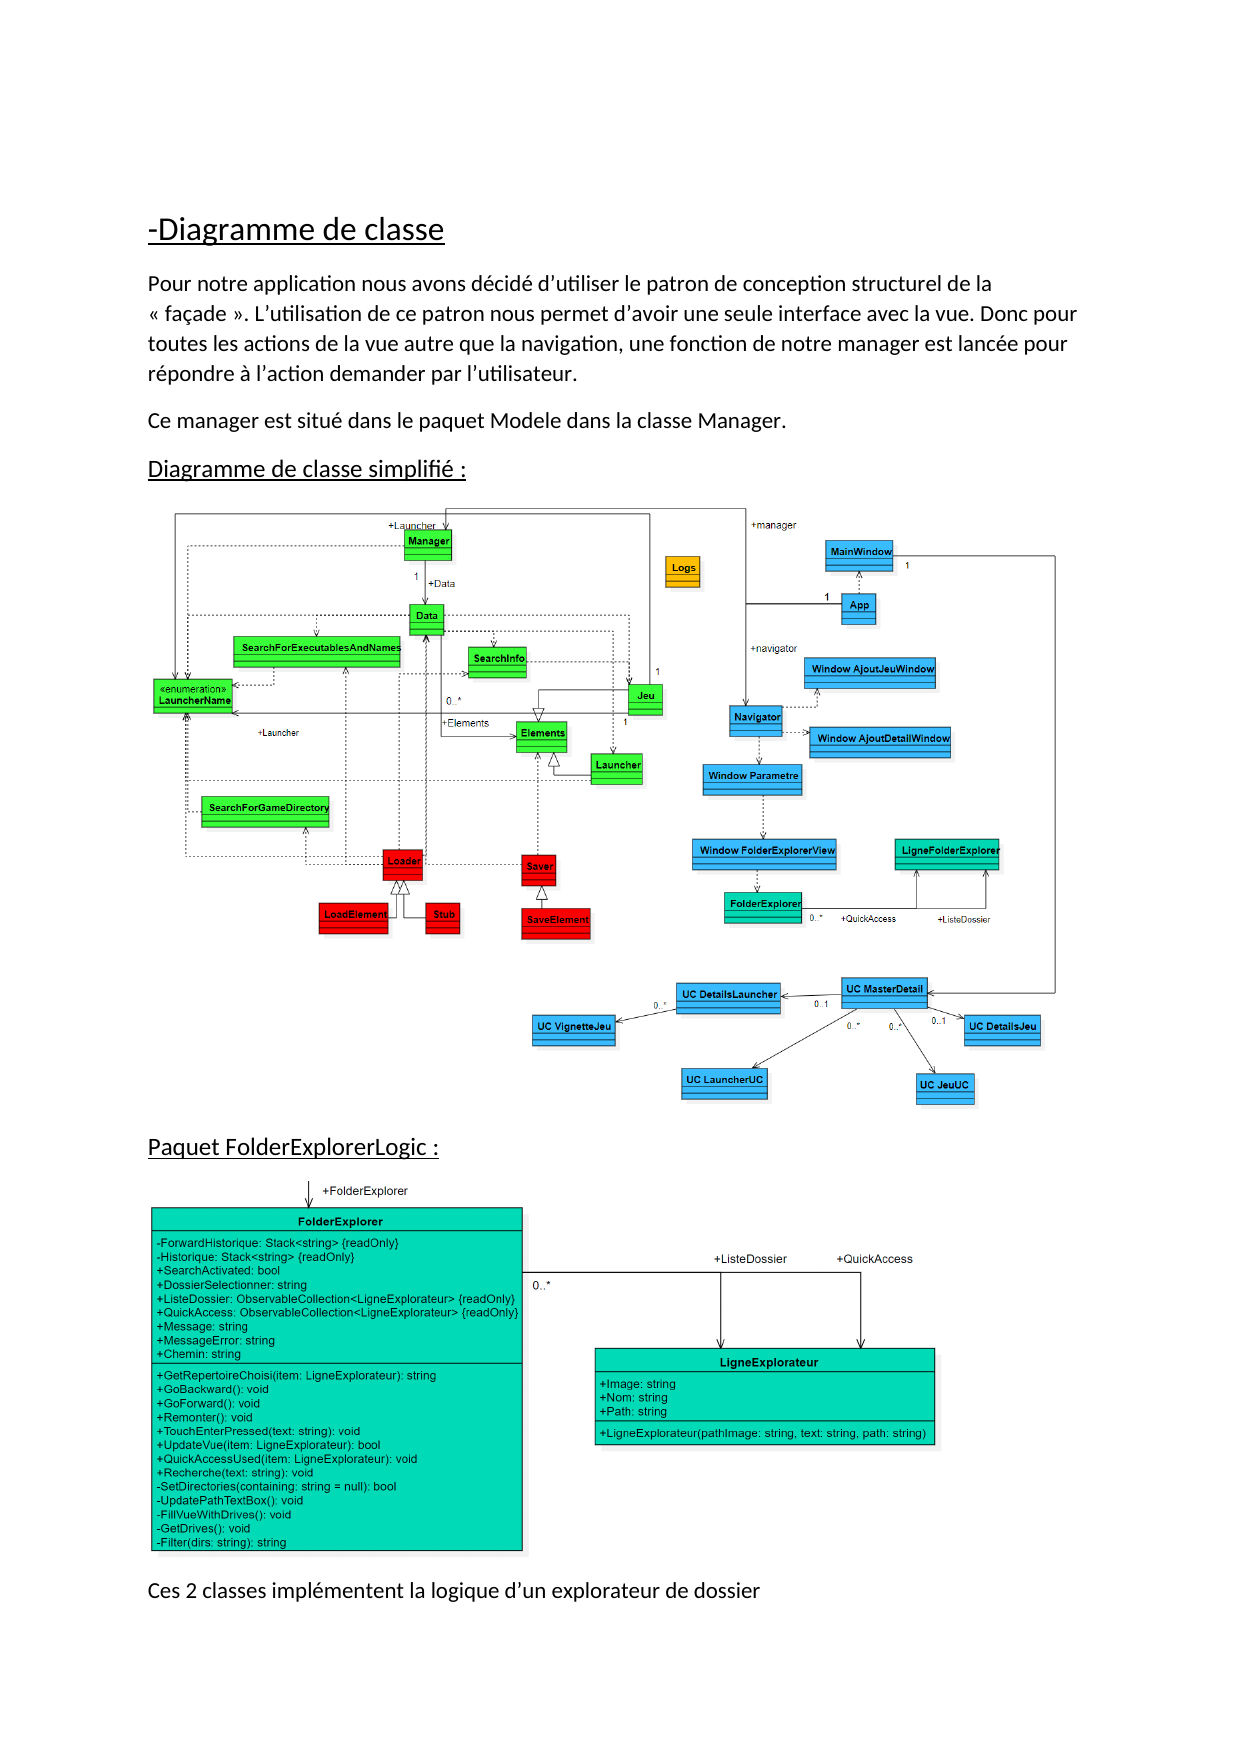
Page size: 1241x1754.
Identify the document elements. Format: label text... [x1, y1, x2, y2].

text Paquet FolderExplorerLogic : [148, 1131, 1093, 1162]
picture [147, 502, 1064, 1113]
text -Diagramme de classe [148, 208, 1093, 249]
text Pour notre application nous avons décidé d’utiliser le patron de conception structurel de la « façade ». L’utilisation de ce patron nous permet d’avoir une seule interface avec la vue. Donc pour toutes les actions de la vue autre que la navigation, une fonction de notre manager est lancée pour répondre à l’action demander par l’utilisateur. [148, 269, 1093, 387]
text Ce manager est situé dans le paquet Modele dans la classe Manager. [148, 406, 1093, 434]
text Diagramme de classe simplifié : [148, 453, 1093, 484]
text Ces 2 classes implémentent la logique d’un explorateur de dossier [148, 1576, 1093, 1604]
picture [147, 1181, 948, 1558]
